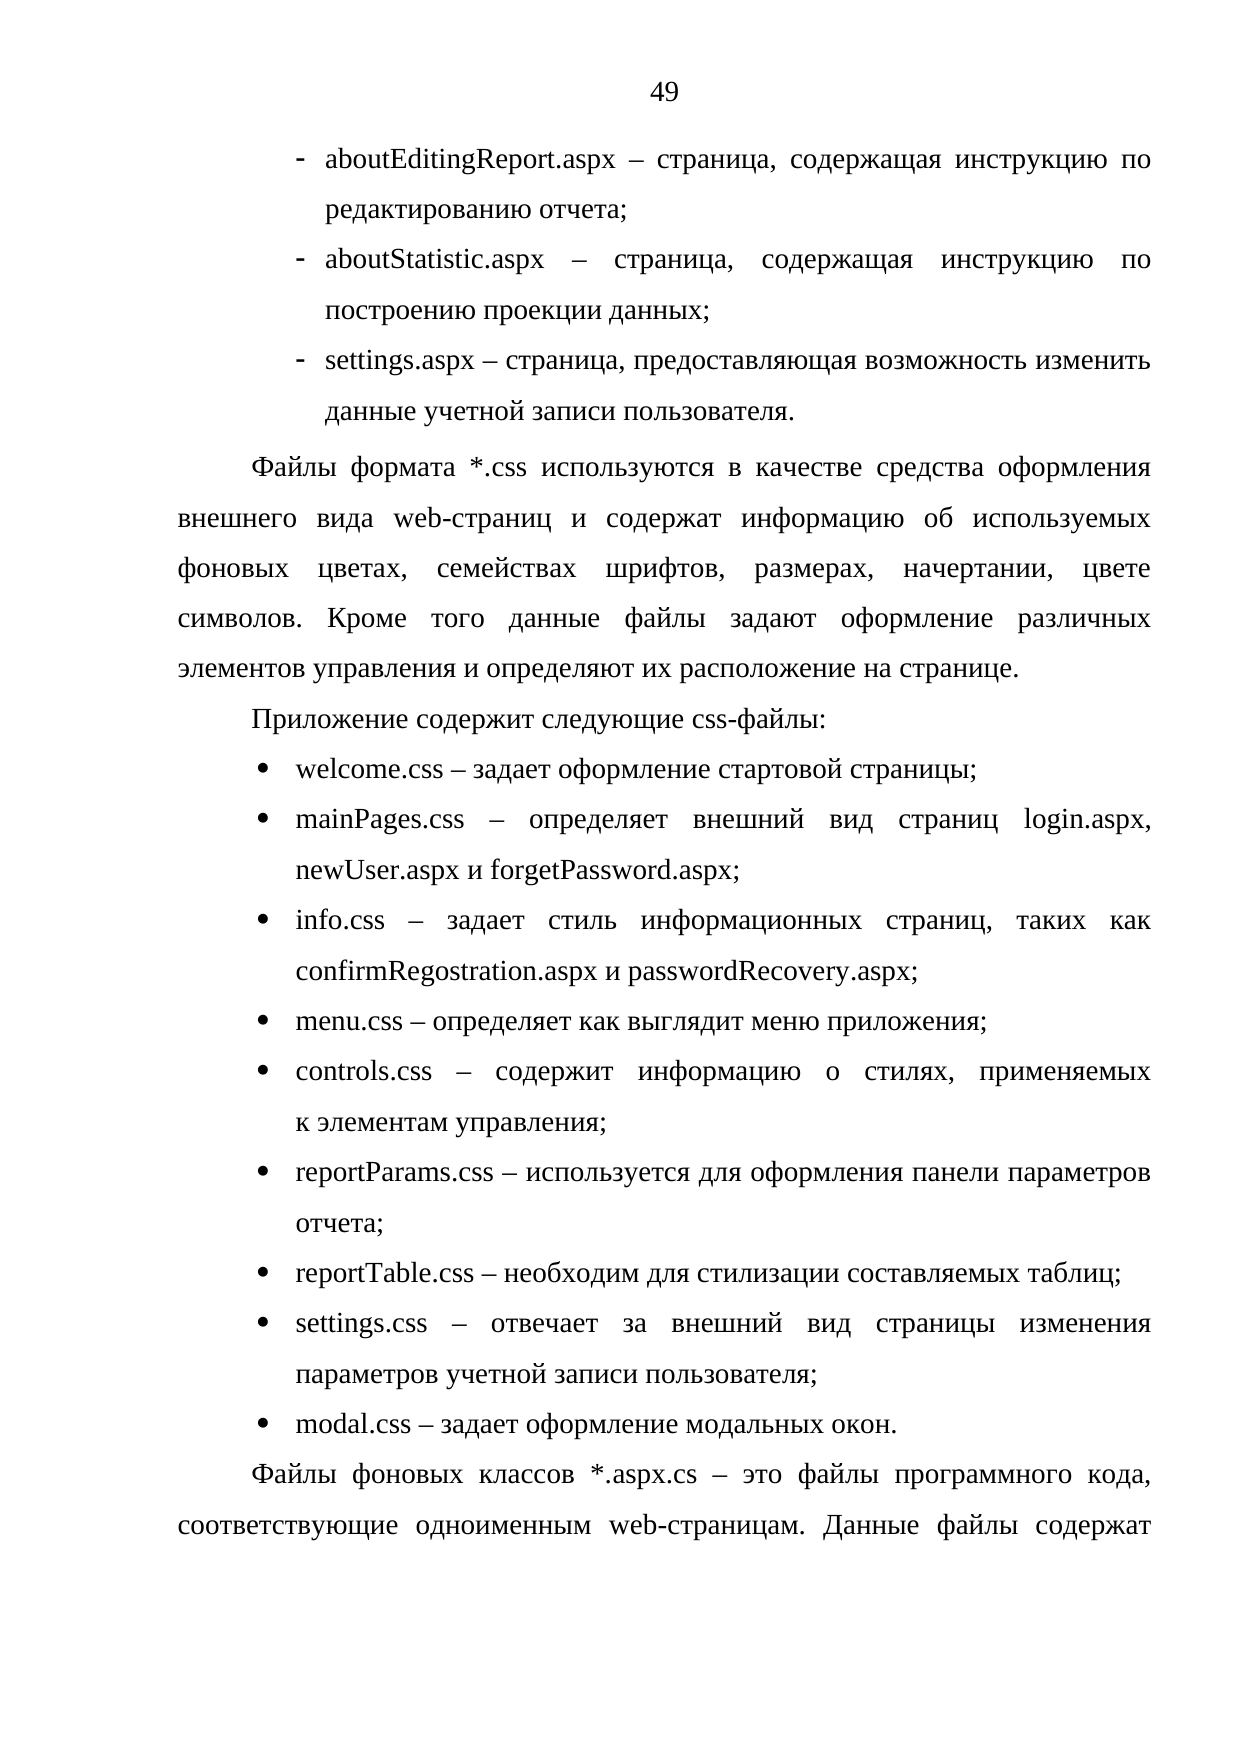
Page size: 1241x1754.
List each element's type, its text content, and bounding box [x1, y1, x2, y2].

list controls.css – содержит информацию о стилях, применяемых к элементам управления; [258, 1053, 1152, 1137]
list settings.aspx – страница, предоставляющая возможность изменить данные учетной записи пользователя. [295, 342, 1152, 426]
list mainPages.css – определяет внешний вид страниц login.aspx, newUser.aspx и forgetPassword.aspx; [258, 802, 1152, 886]
list reportParams.css – используется для оформления панели параметров отчета; [258, 1154, 1152, 1238]
text Файлы формата *.css используются в качестве средства оформления внешнего вида web-страниц и содержат информацию об используемых фоновых цветах, семействах шрифтов, размерах, начертании, цвете символов. Кроме того данные файлы задают оформление различных элементов управления и определяют их расположение на странице. [177, 449, 1152, 684]
list aboutEditingReport.aspx – страница, содержащая инструкцию по редактированию отчета; [295, 141, 1152, 225]
list menu.css – определяет как выглядит меню приложения; [258, 1003, 1152, 1037]
list settings.css – отвечает за внешний вид страницы изменения параметров учетной записи пользователя; [258, 1305, 1152, 1389]
list reportTable.css – необходим для стилизации составляемых таблиц; [258, 1255, 1152, 1289]
list aboutStatistic.aspx – страница, содержащая инструкцию по построению проекции данных; [295, 242, 1152, 326]
list welcome.css – задает оформление стартовой страницы; [258, 751, 1152, 785]
list modal.css – задает оформление модальных окон. [258, 1406, 1152, 1440]
list info.css – задает стиль информационных страниц, таких как confirmRegostration.aspx и passwordRecovery.aspx; [258, 902, 1152, 986]
text Приложение содержит следующие css-файлы: [177, 701, 1152, 734]
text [177, 1457, 1152, 1540]
